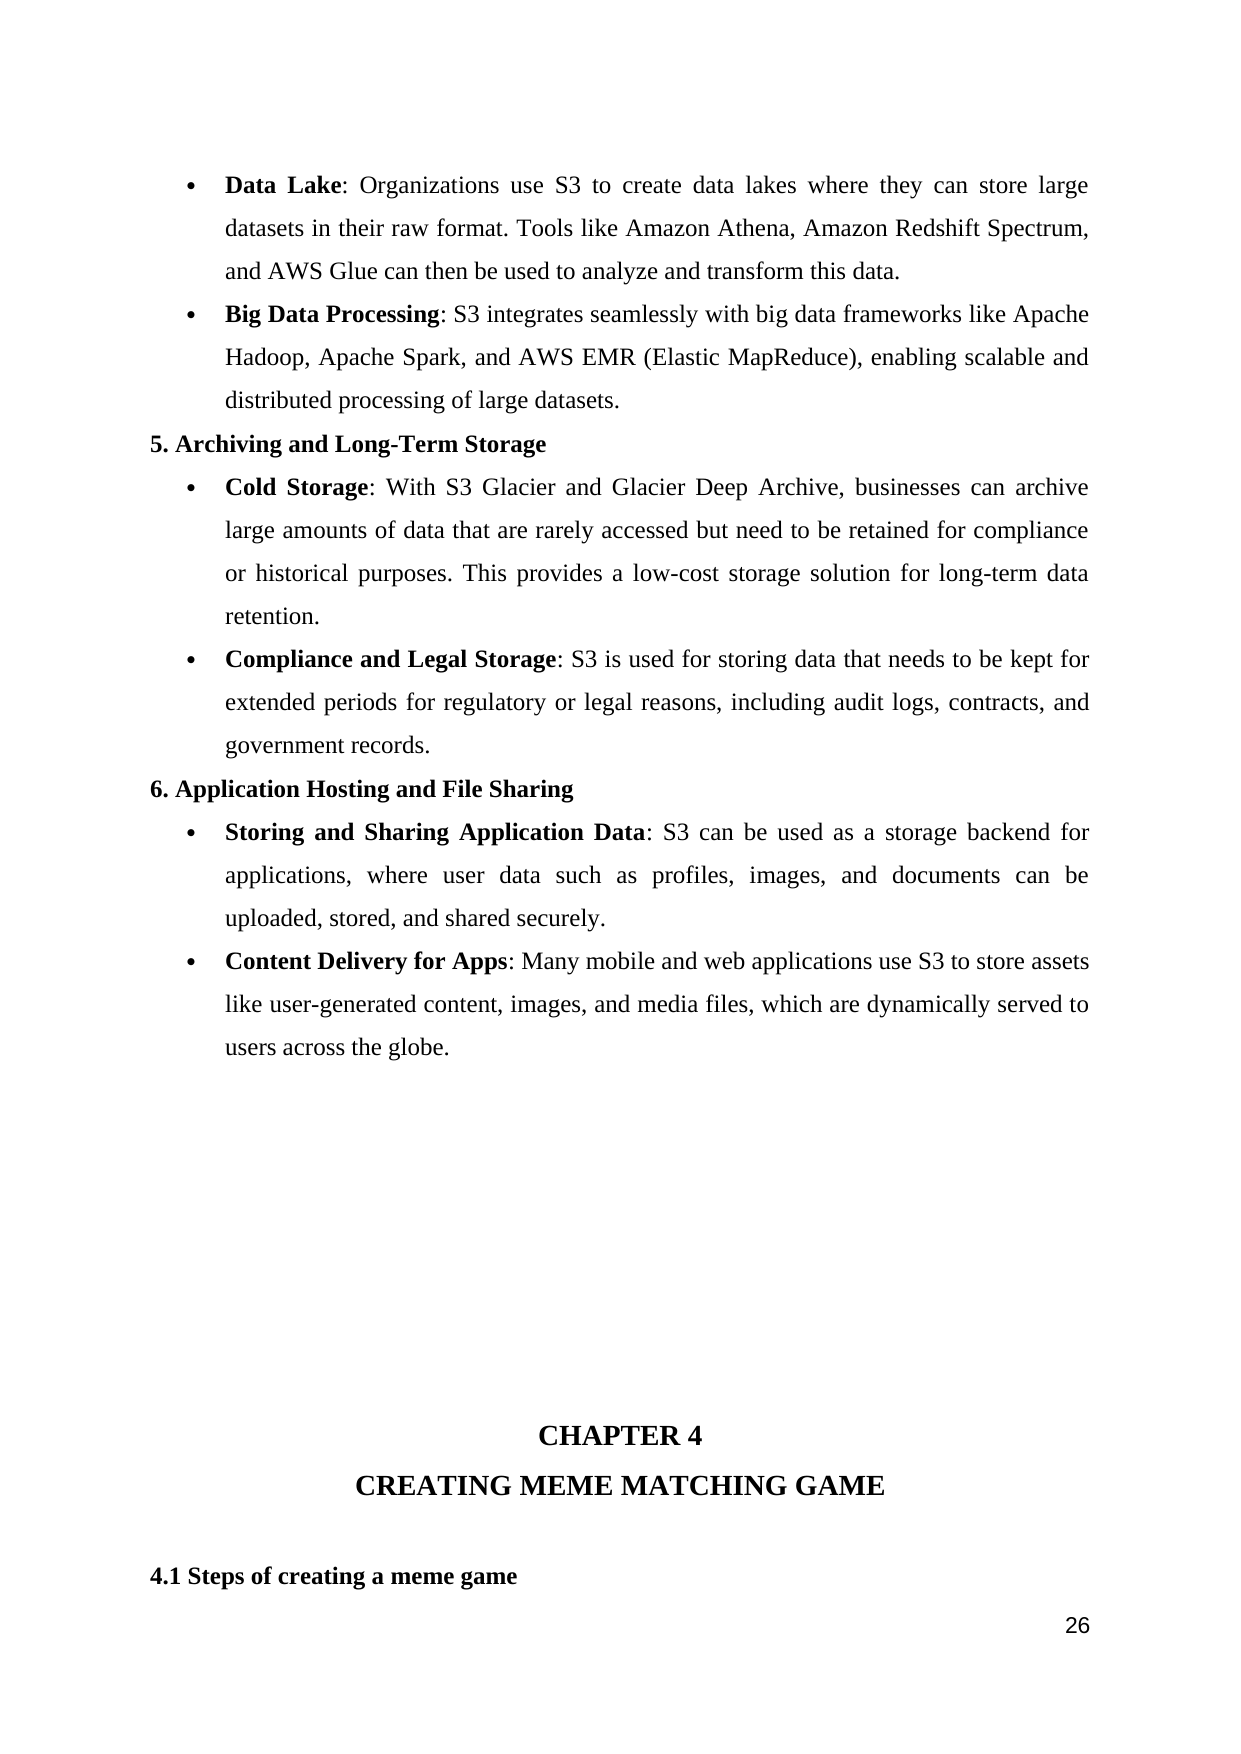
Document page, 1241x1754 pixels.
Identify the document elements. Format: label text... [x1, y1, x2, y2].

text 6. Application Hosting and File Sharing [150, 774, 1090, 802]
list Compliance and Legal Storage: S3 is used for storing data that needs to be kept for extended periods for regulatory or legal reasons, including audit logs, contracts, and government records. [187, 644, 1090, 759]
list Data Lake: Organizations use S3 to create data lakes where they can store large datasets in their raw format. Tools like Amazon Athena, Amazon Redshift Spectrum, and AWS Glue can then be used to analyze and transform this data. [187, 170, 1090, 285]
list Storing and Sharing Application Data: S3 can be used as a storage backend for applications, where user data such as profiles, images, and documents can be uploaded, stored, and shared securely. [187, 817, 1090, 932]
text 5. Archiving and Long-Term Storage [150, 429, 1090, 457]
list Content Delivery for Apps: Many mobile and web applications use S3 to store assets like user-generated content, images, and media files, which are dynamically served to users across the globe. [187, 946, 1090, 1061]
text CREATING MEME MATCHING GAME [150, 1468, 1090, 1501]
list Big Data Processing: S3 integrates seamlessly with big data frameworks like Apache Hadoop, Apache Spark, and AWS EMR (Elastic MapReduce), enabling scalable and distributed processing of large datasets. [187, 299, 1090, 414]
text 4.1 Steps of creating a meme game [150, 1561, 1090, 1590]
list Cold Storage: With S3 Glacier and Glacier Deep Archive, businesses can archive large amounts of data that are rarely accessed but need to be retained for compliance or historical purposes. This provides a low-cost storage solution for long-term data retention. [187, 472, 1090, 630]
text CHAPTER 4 [150, 1418, 1090, 1451]
